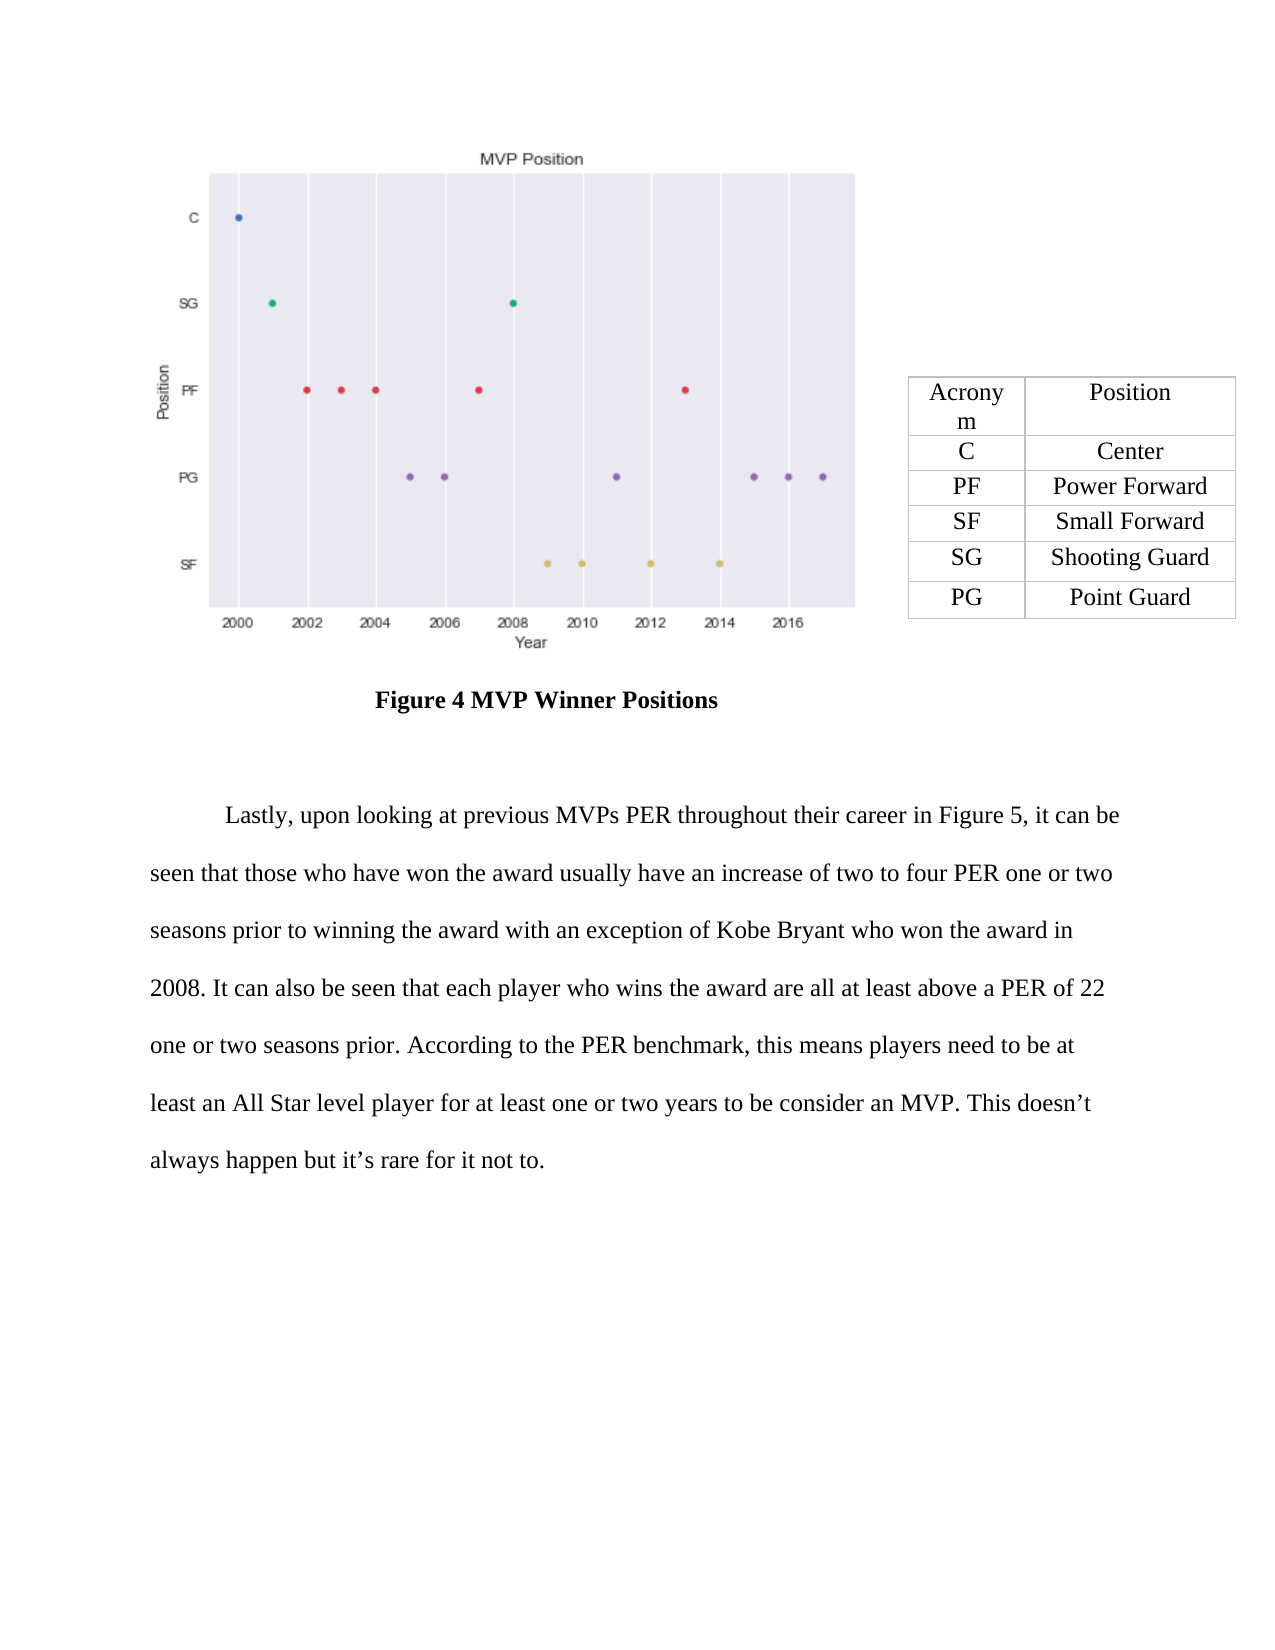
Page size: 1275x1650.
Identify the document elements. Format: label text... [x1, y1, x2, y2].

table_cell PG [909, 582, 1024, 618]
table_cell Point Guard [1026, 582, 1235, 618]
picture [150, 150, 864, 657]
table_cell C [909, 436, 1024, 470]
table_cell SF [909, 506, 1024, 541]
table_header Position [1026, 378, 1235, 435]
table_cell SG [909, 542, 1024, 581]
table_header Acronym [909, 378, 1024, 435]
table_cell PF [909, 471, 1024, 505]
text Lastly, upon looking at previous MVPs PER throughout their career in Figure 5, it can be seen that those who have won the award usually have an increase of two to four PER one or two seasons prior to winning the award with an exception of Kobe Bryant who won the award in 2008. It can also be seen that each player who wins the award are all at least above a PER of 22 one or two seasons prior. According to the PER benchmark, this means players need to be at least an All Star level player for at least one or two years to be consider an MVP. This doesn’t always happen but it’s rare for it not to. [150, 800, 1125, 1174]
table_cell Center [1026, 436, 1235, 470]
table_cell Power Forward [1026, 471, 1235, 505]
table_cell Small Forward [1026, 506, 1235, 541]
text Figure 4 MVP Winner Positions [150, 685, 1125, 714]
table_cell Shooting Guard [1026, 542, 1235, 581]
